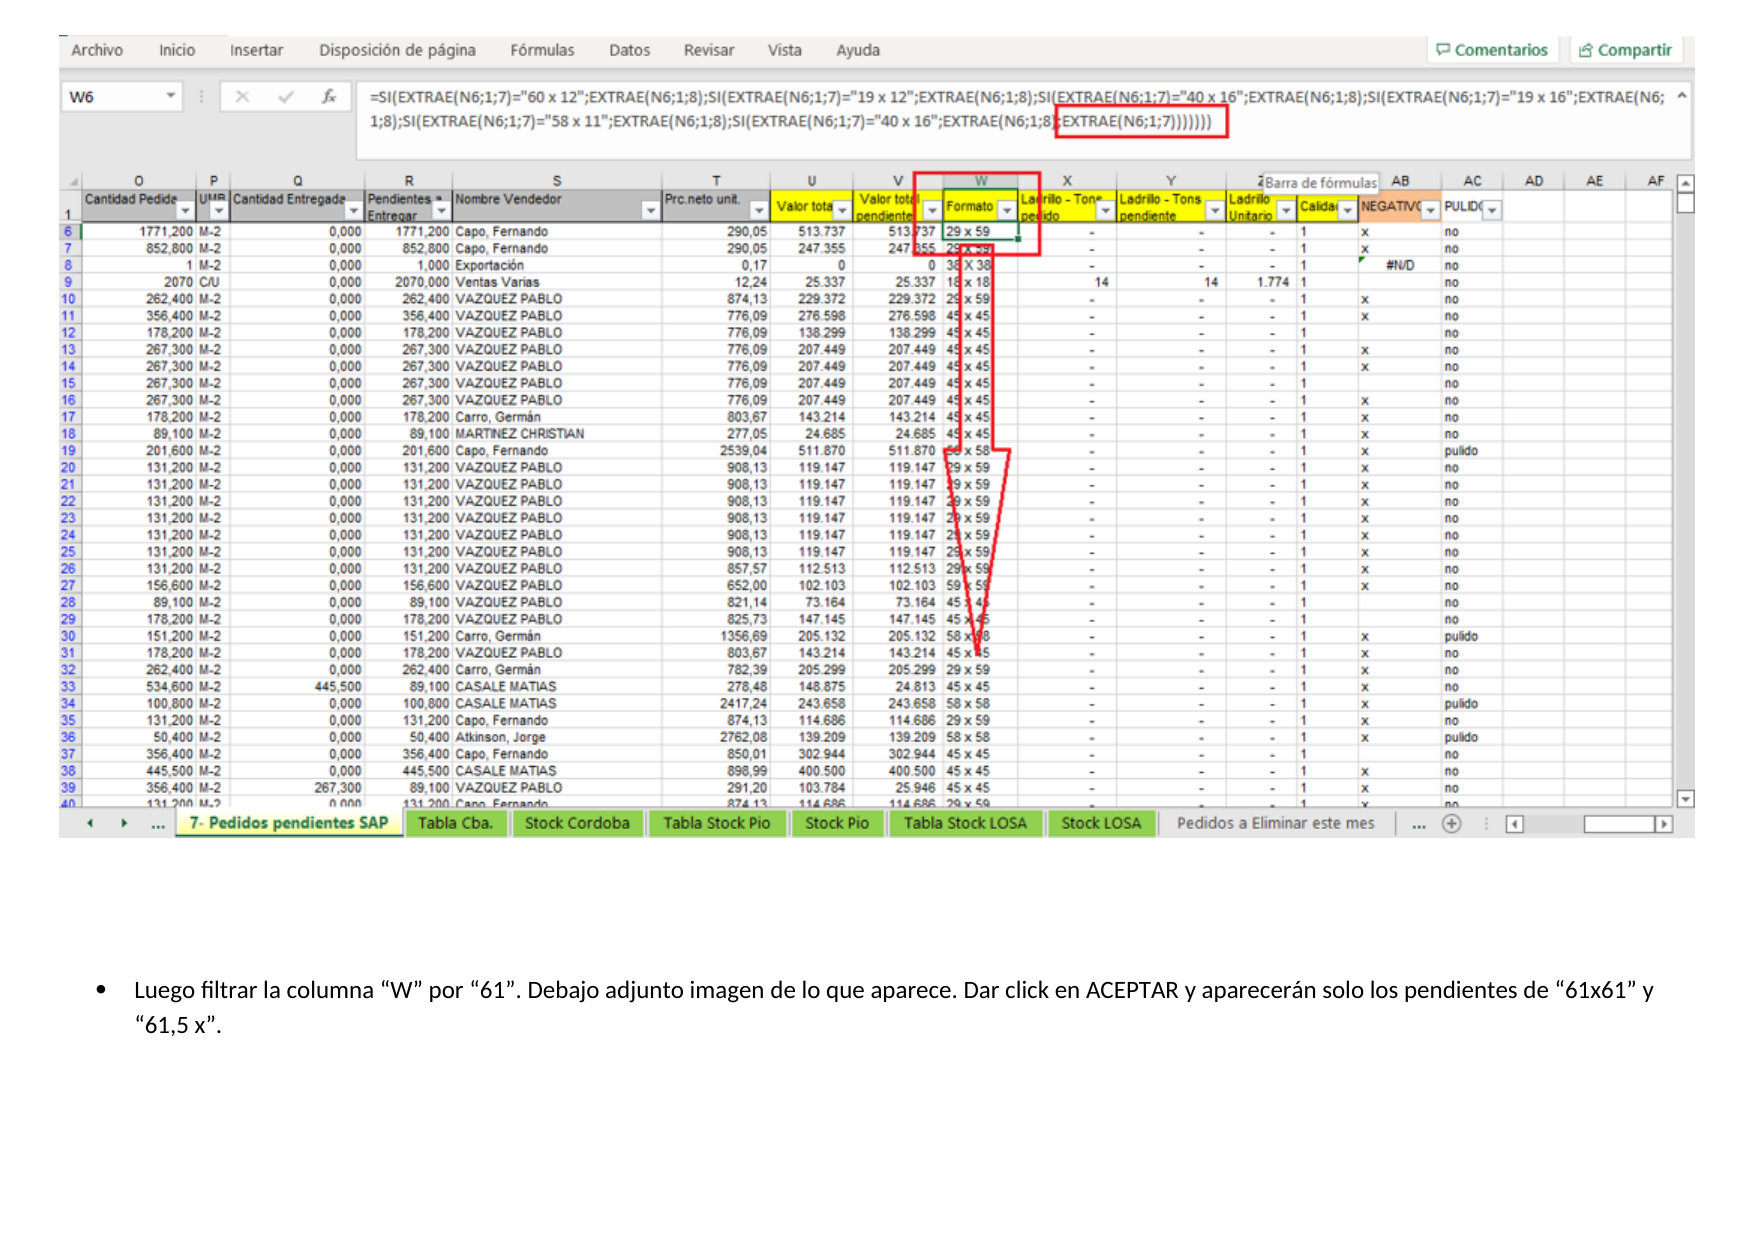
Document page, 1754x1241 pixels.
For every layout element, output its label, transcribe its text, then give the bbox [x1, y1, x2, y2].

picture [59, 35, 1695, 838]
list Luego filtrar la columna “W” por “61”. Debajo adjunto imagen de lo que aparece. Dar click en ACEPTAR y aparecerán solo los pendientes de “61x61” y “61,5 x”. [97, 974, 1695, 1040]
